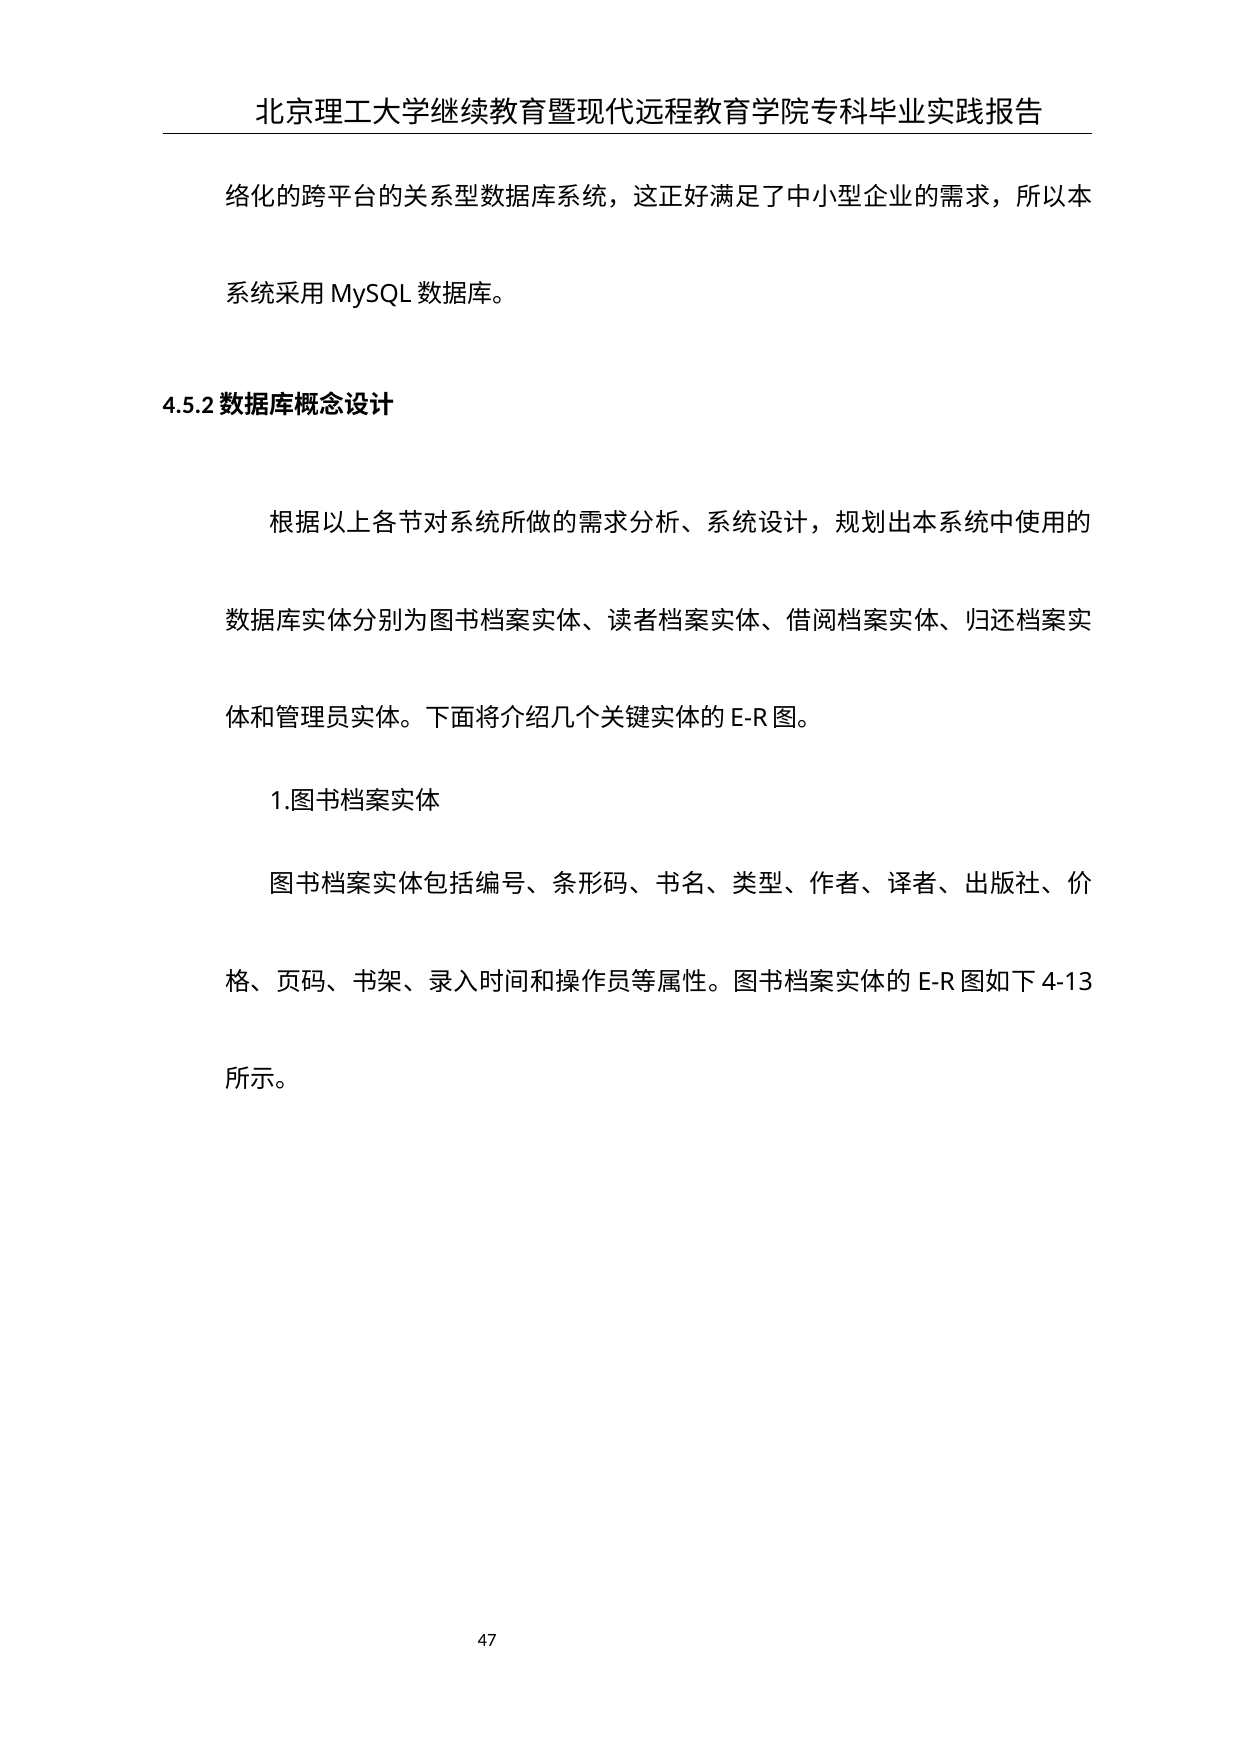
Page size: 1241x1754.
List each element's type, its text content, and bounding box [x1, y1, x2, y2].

text 根据以上各节对系统所做的需求分析、系统设计，规划出本系统中使用的数据库实体分别为图书档案实体、读者档案实体、借阅档案实体、归还档案实体和管理员实体。下面将介绍几个关键实体的E-R图。 [225, 488, 1092, 748]
subtitle 4.5.2 数据库概念设计 [162, 370, 1092, 435]
text 图书档案实体包括编号、条形码、书名、类型、作者、译者、出版社、价格、页码、书架、录入时间和操作员等属性。图书档案实体的E-R图如下4-13所示。 [225, 849, 1092, 1109]
text 1.图书档案实体 [225, 766, 1092, 831]
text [225, 162, 1092, 324]
